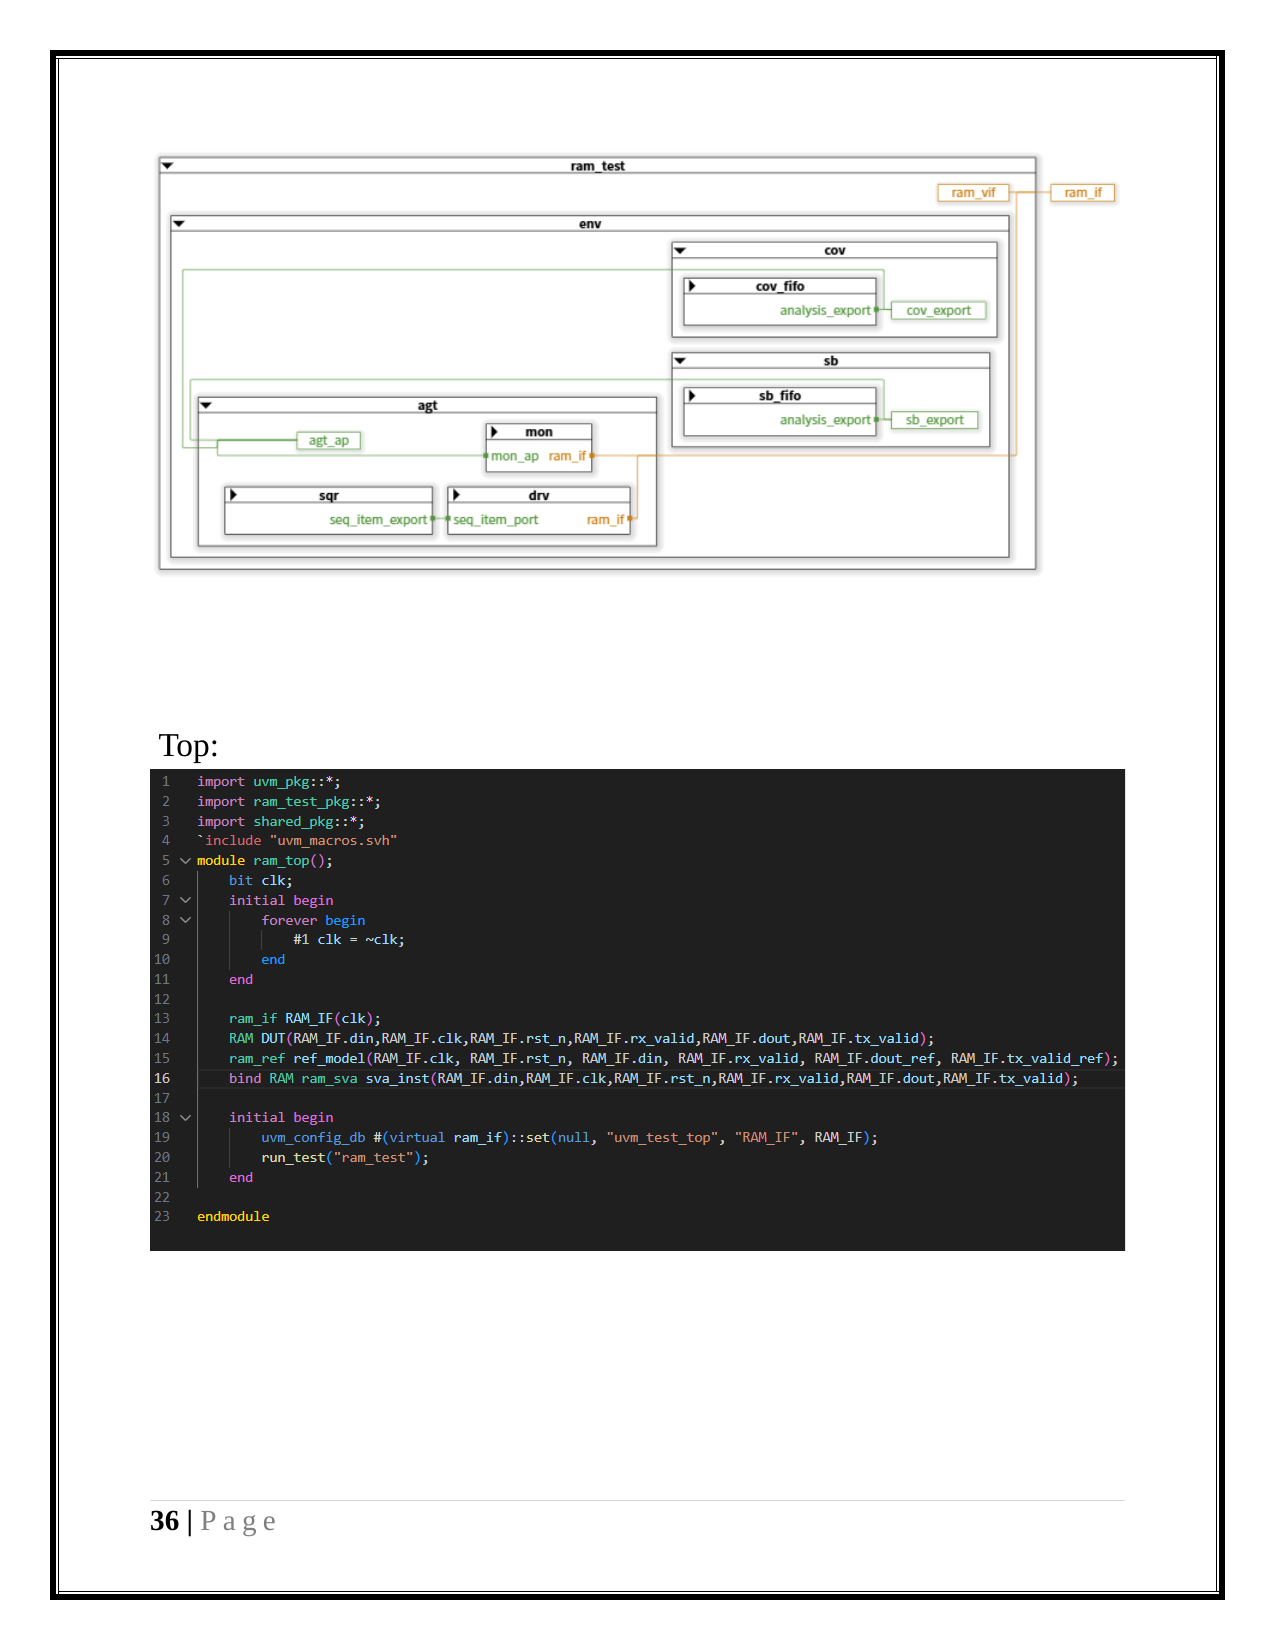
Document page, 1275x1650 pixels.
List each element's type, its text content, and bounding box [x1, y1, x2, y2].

picture [150, 769, 1125, 1251]
picture [150, 150, 1125, 582]
text Top: [150, 725, 1125, 769]
